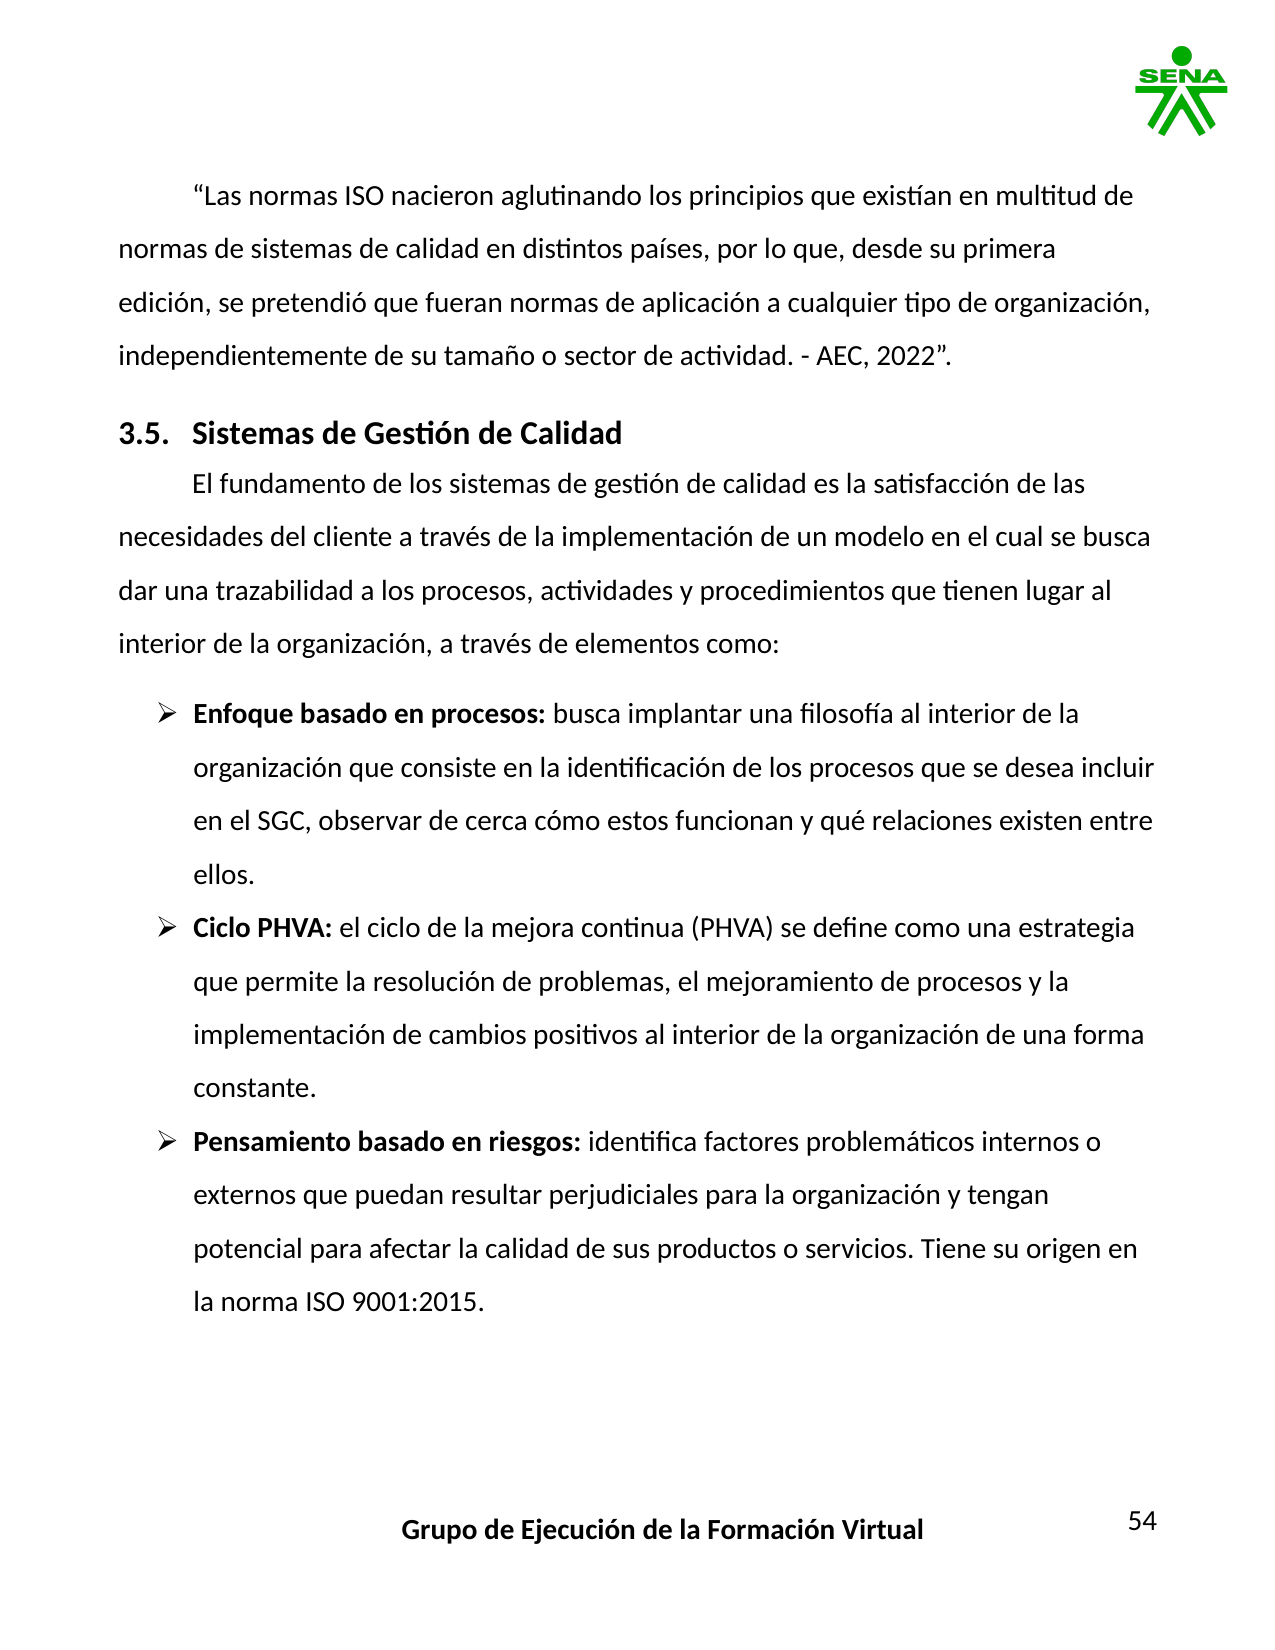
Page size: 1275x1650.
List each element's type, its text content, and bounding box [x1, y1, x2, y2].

picture [1135, 46, 1228, 136]
list Pensamiento basado en riesgos: identifica factores problemáticos internos o externos que puedan resultar perjudiciales para la organización y tengan potencial para afectar la calidad de sus productos o servicios. Tiene su origen en la norma ISO 9001:2015. [156, 1123, 1157, 1319]
list Ciclo PHVA: el ciclo de la mejora continua (PHVA) se define como una estrategia que permite la resolución de problemas, el mejoramiento de procesos y la implementación de cambios positivos al interior de la organización de una forma constante. [156, 909, 1157, 1105]
text “Las normas ISO nacieron aglutinando los principios que existían en multitud de normas de sistemas de calidad en distintos países, por lo que, desde su primera edición, se pretendió que fueran normas de aplicación a cualquier tipo de organización, independientemente de su tamaño o sector de actividad. - AEC, 2022”. [118, 177, 1157, 373]
text El fundamento de los sistemas de gestión de calidad es la satisfacción de las necesidades del cliente a través de la implementación de un modelo en el cual se busca dar una trazabilidad a los procesos, actividades y procedimientos que tienen lugar al interior de la organización, a través de elementos como: [118, 465, 1157, 661]
subtitle Sistemas de Gestión de Calidad [118, 412, 1157, 452]
list Enfoque basado en procesos: busca implantar una filosofía al interior de la organización que consiste en la identificación de los procesos que se desea incluir en el SGC, observar de cerca cómo estos funcionan y qué relaciones existen entre ellos. [156, 695, 1157, 891]
